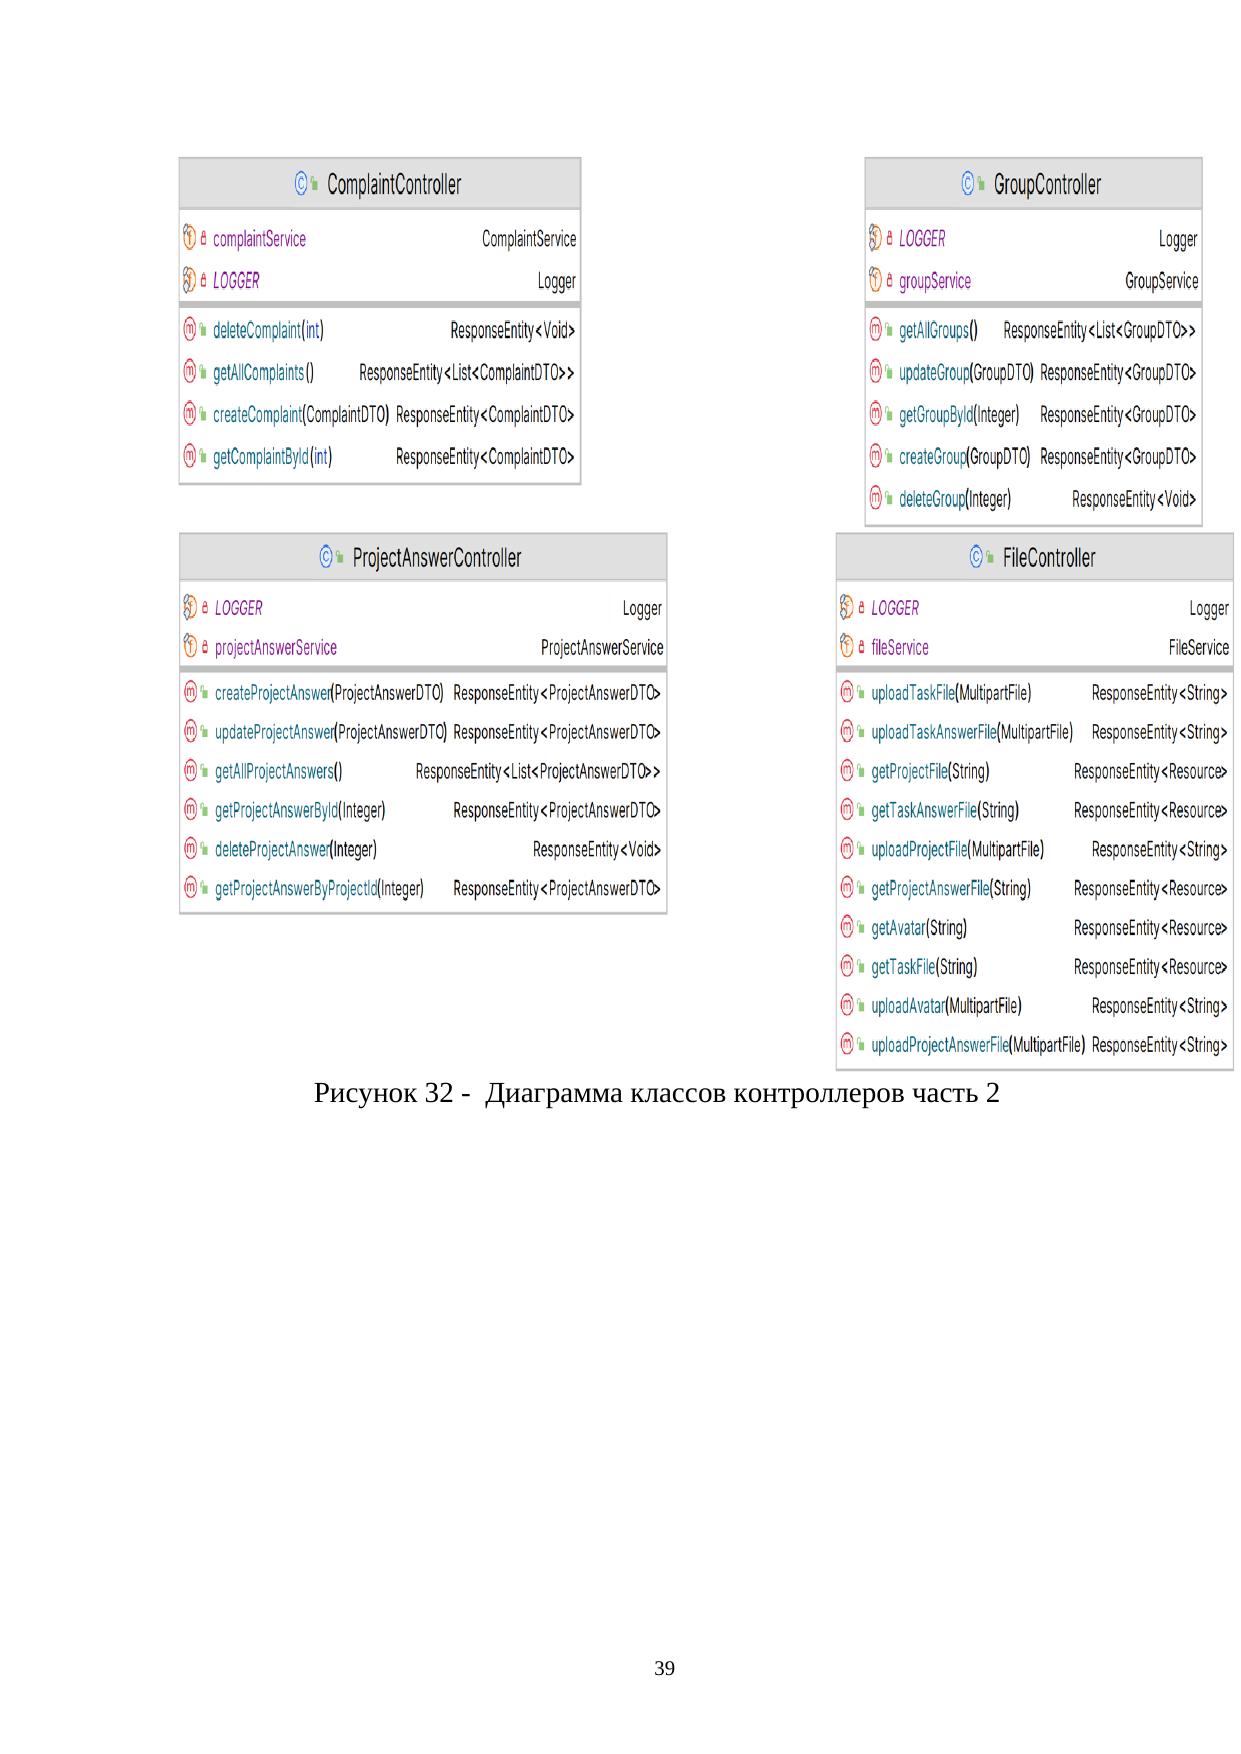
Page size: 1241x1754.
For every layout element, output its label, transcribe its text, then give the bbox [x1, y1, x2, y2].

picture [177, 153, 1235, 1076]
list Диаграмма классов контроллеров часть 2 [248, 1076, 1152, 1109]
